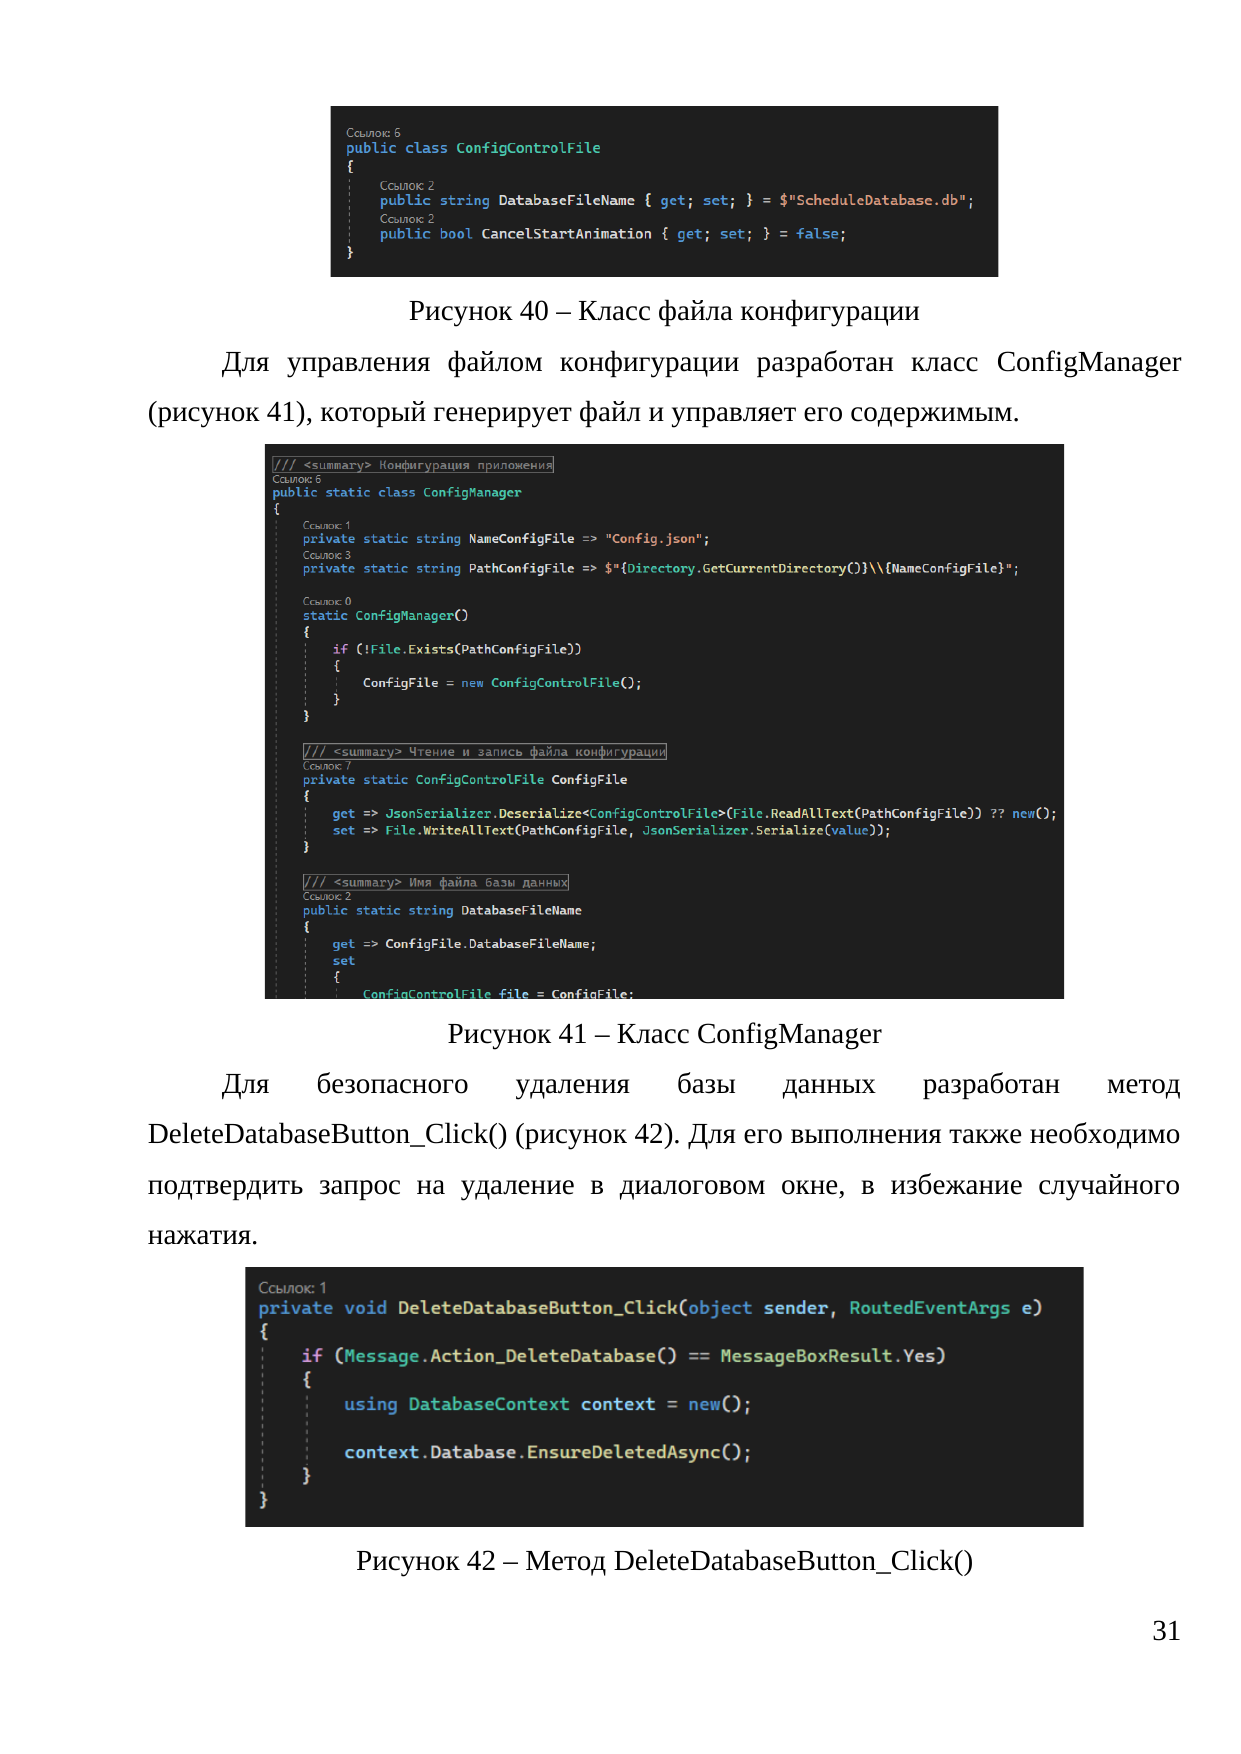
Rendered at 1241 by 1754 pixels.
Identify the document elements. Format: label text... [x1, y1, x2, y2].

text Рисунок 41 – Класс ConfigManager [148, 1016, 1181, 1049]
text Для управления файлом конфигурации разработан класс ConfigManager (рисунок 41), который генерирует файл и управляет его содержимым. [148, 344, 1181, 428]
text Рисунок 42 – Метод DeleteDatabaseButton_Click() [148, 1543, 1181, 1577]
picture [330, 106, 999, 277]
text Для безопасного удаления базы данных разработан метод DeleteDatabaseButton_Click() (рисунок 42). Для его выполнения также необходимо подтвердить запрос на удаление в диалоговом окне, в избежание случайного нажатия. [148, 1066, 1181, 1251]
picture [264, 444, 1065, 999]
text Рисунок 40 – Класс файла конфигурации [148, 293, 1181, 327]
picture [245, 1267, 1084, 1527]
